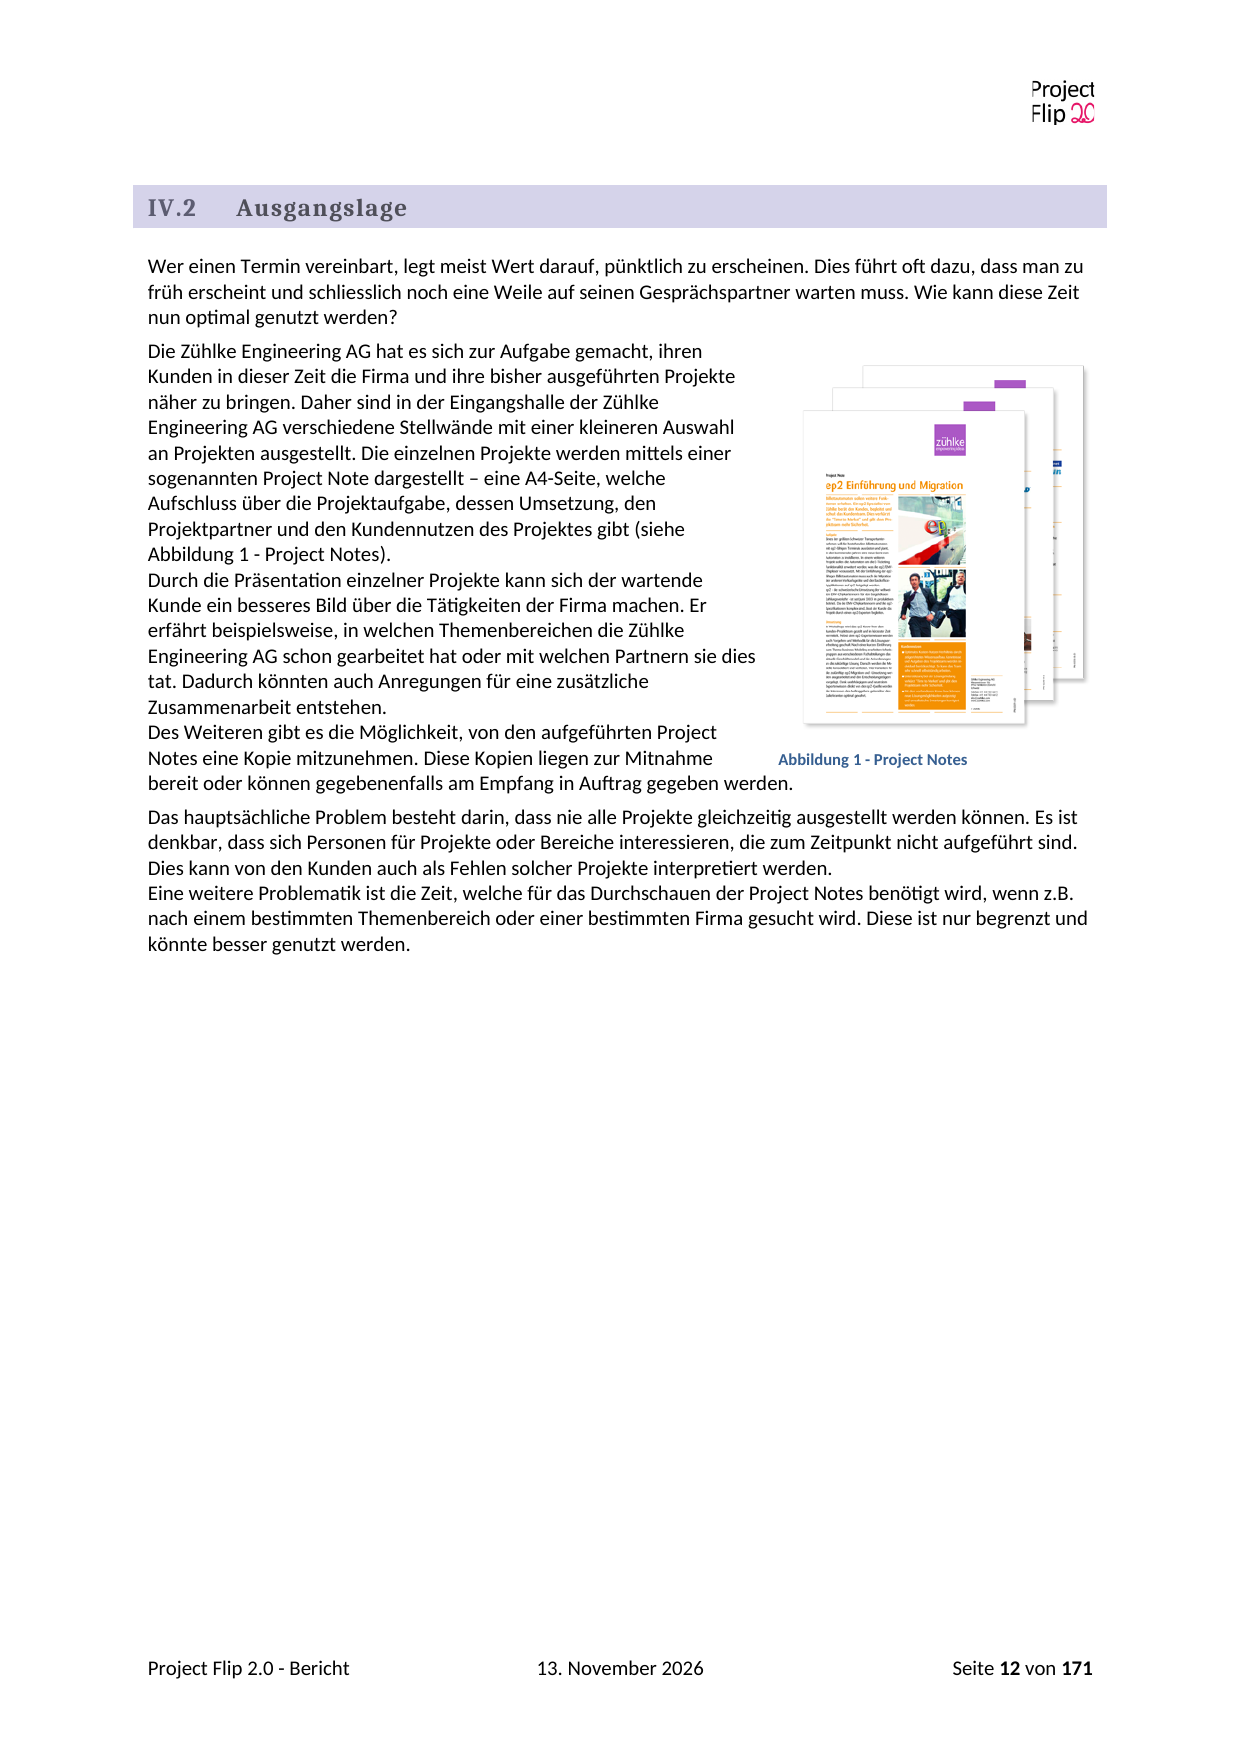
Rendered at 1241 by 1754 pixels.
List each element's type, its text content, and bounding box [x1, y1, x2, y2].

picture [1081, 79, 1097, 124]
text Wer einen Termin vereinbart, legt meist Wert darauf, pünktlich zu erscheinen. Dies führt oft dazu, dass man zu früh erscheint und schliesslich noch eine Weile auf seinen Gesprächspartner warten muss. Wie kann diese Zeit nun optimal genutzt werden? [148, 253, 1093, 330]
picture [778, 340, 1116, 741]
text Das hauptsächliche Problem besteht darin, dass nie alle Projekte gleichzeitig ausgestellt werden können. Es ist denkbar, dass sich Personen für Projekte oder Bereiche interessieren, die zum Zeitpunkt nicht aufgeführt sind. Dies kann von den Kunden auch als Fehlen solcher Projekte interpretiert werden. Eine weitere Problematik ist die Zeit, welche für das Durchschauen der Project Notes benötigt wird, wenn z.B. nach einem bestimmten Themenbereich oder einer bestimmten Firma gesucht wird. Diese ist nur begrenzt und könnte besser genutzt werden. [148, 804, 1093, 956]
subtitle Ausgangslage [139, 191, 1101, 222]
